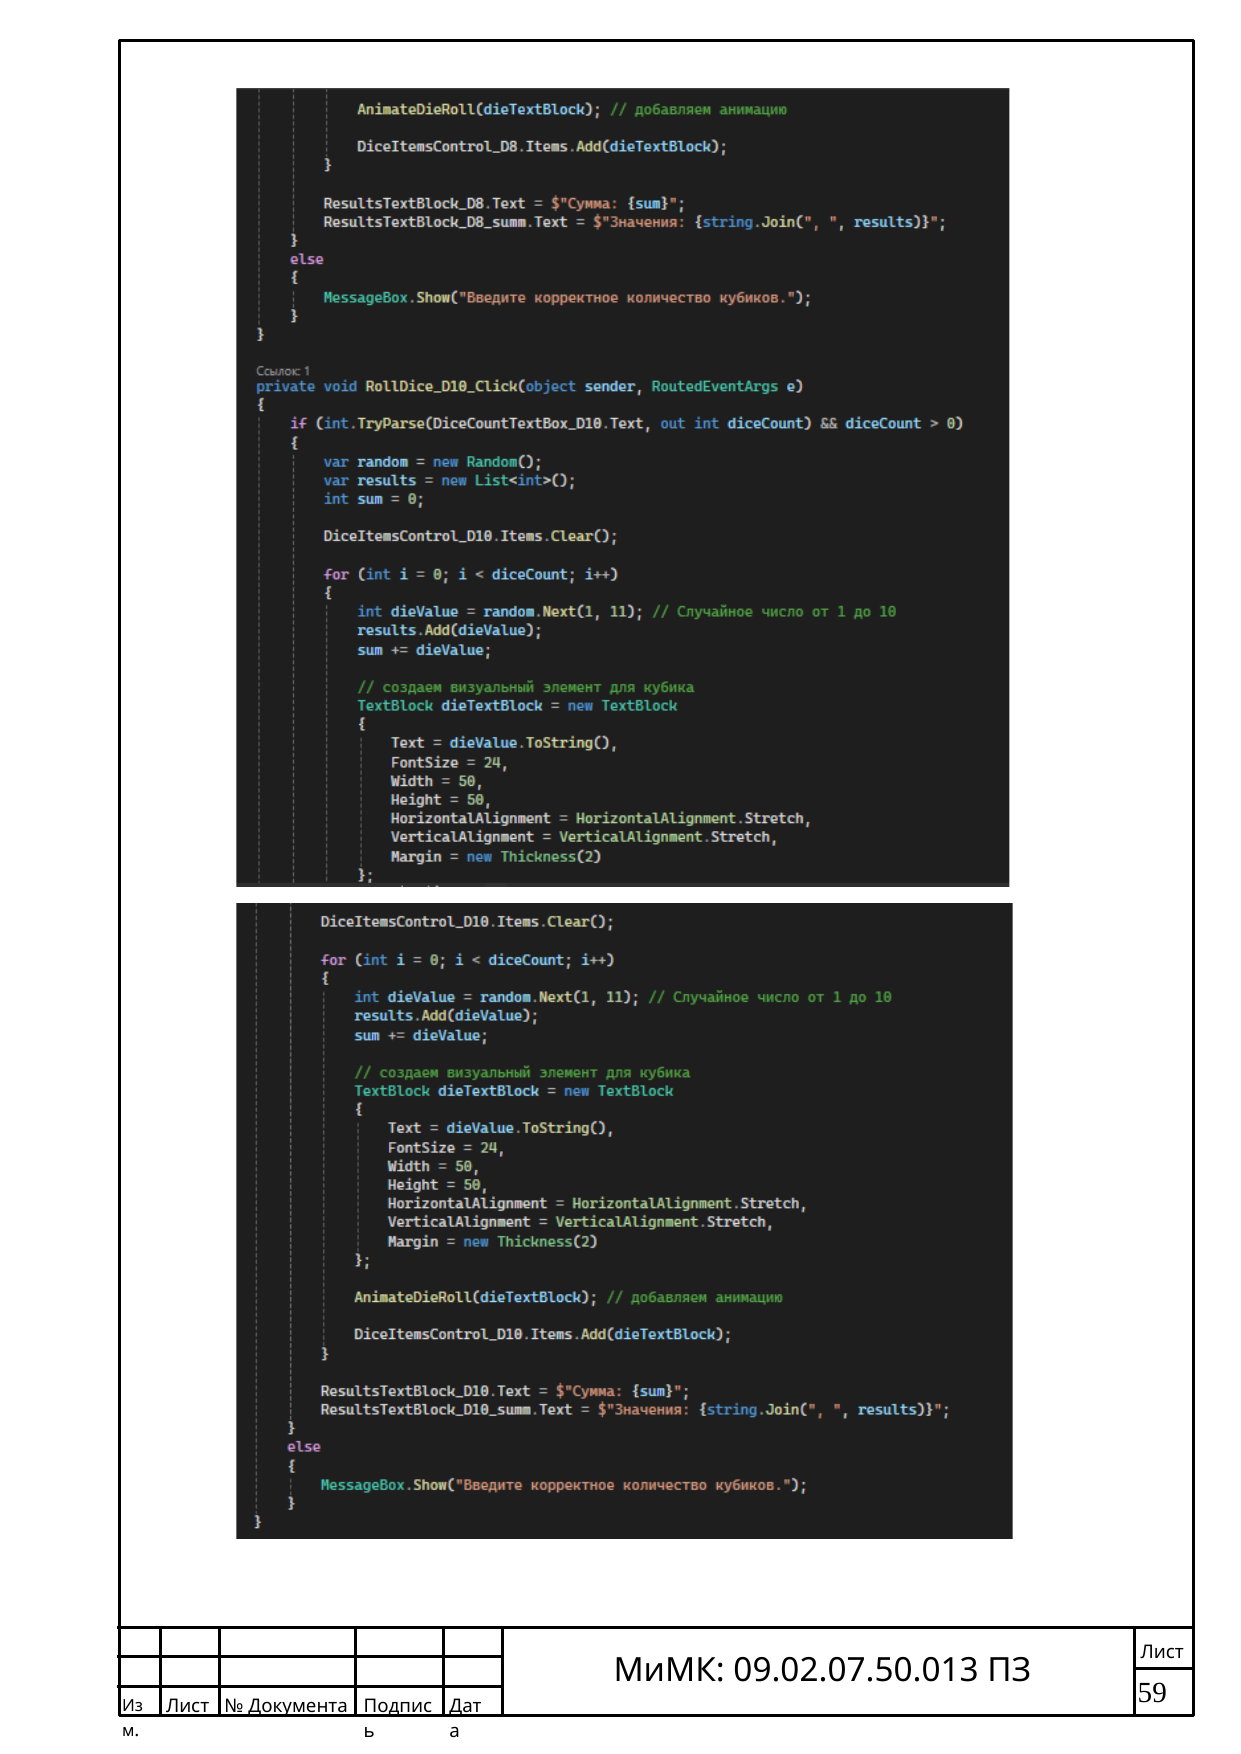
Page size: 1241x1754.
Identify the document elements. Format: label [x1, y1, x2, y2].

picture [236, 903, 1013, 1539]
picture [236, 88, 1010, 887]
